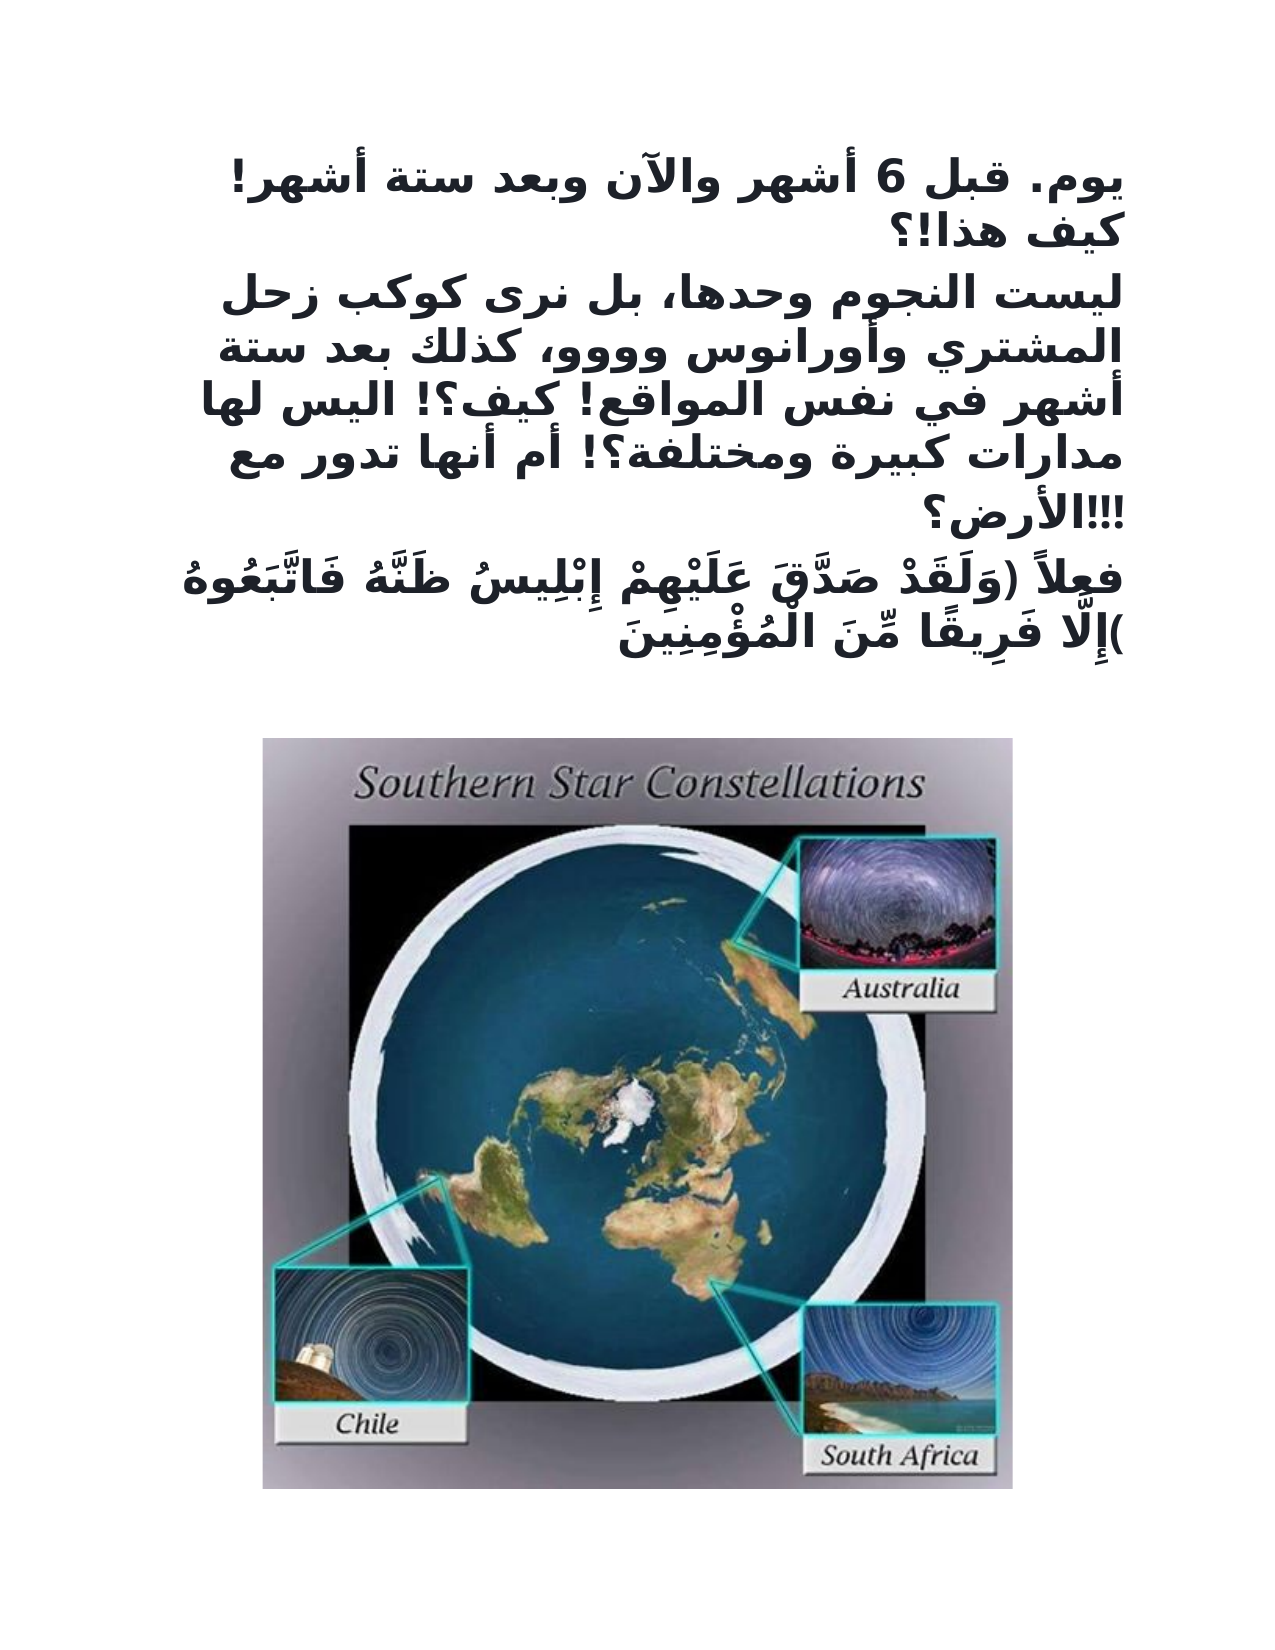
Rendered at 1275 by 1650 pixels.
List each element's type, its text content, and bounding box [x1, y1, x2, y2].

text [150, 150, 1125, 257]
picture [262, 738, 1013, 1489]
text فعلاً ﴿وَلَقَدْ صَدَّقَ عَلَيْهِمْ إِبْلِيسُ ظَنَّهُ فَاتَّبَعُوهُ إِلَّا فَرِيقًا مِّنَ الْمُؤْمِنِينَ﴾ [150, 551, 1125, 658]
text ليست النجوم وحدها، بل نرى كوكب زحل المشتري وأورانوس وووو، كذلك بعد ستة أشهر في نفس المواقع! كيف؟! اليس لها مدارات كبيرة ومختلفة؟! أم أنها تدور مع الأرض؟!!! [150, 266, 1125, 542]
